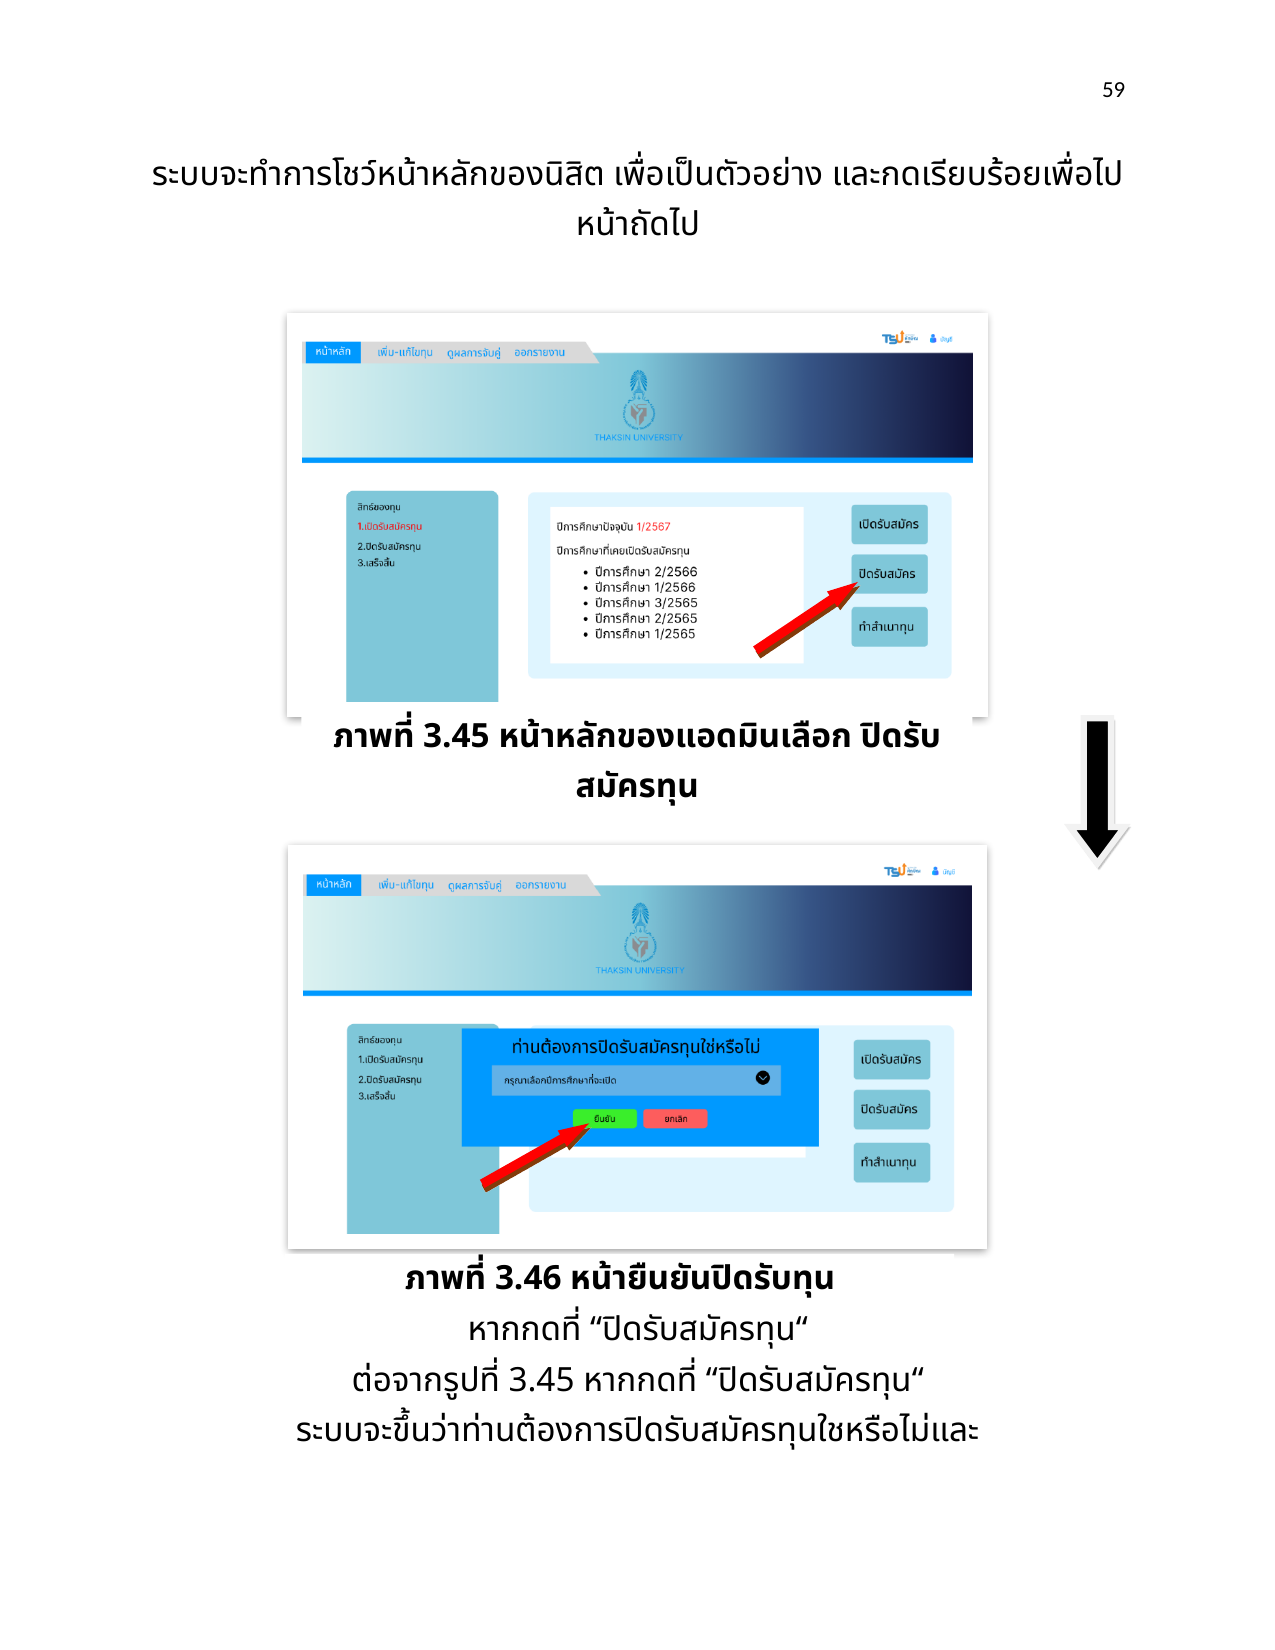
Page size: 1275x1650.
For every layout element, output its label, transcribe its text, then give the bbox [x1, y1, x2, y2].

text ระบบจะขึ้นว่าท่านต้องการปิดรับสมัครทุนใชหรือไม่และ [150, 1406, 1125, 1456]
text ระบบจะทำการโชว์หน้าหลักของนิสิต เพื่อเป็นตัวอย่าง และกดเรียบร้อยเพื่อไปหน้าถัดไป [150, 150, 1125, 251]
picture [302, 327, 973, 702]
picture [303, 859, 972, 1234]
text ต่อจากรูปที่ 3.45 หากกดที่ “ปิดรับสมัครทุน“ [150, 1355, 1125, 1406]
